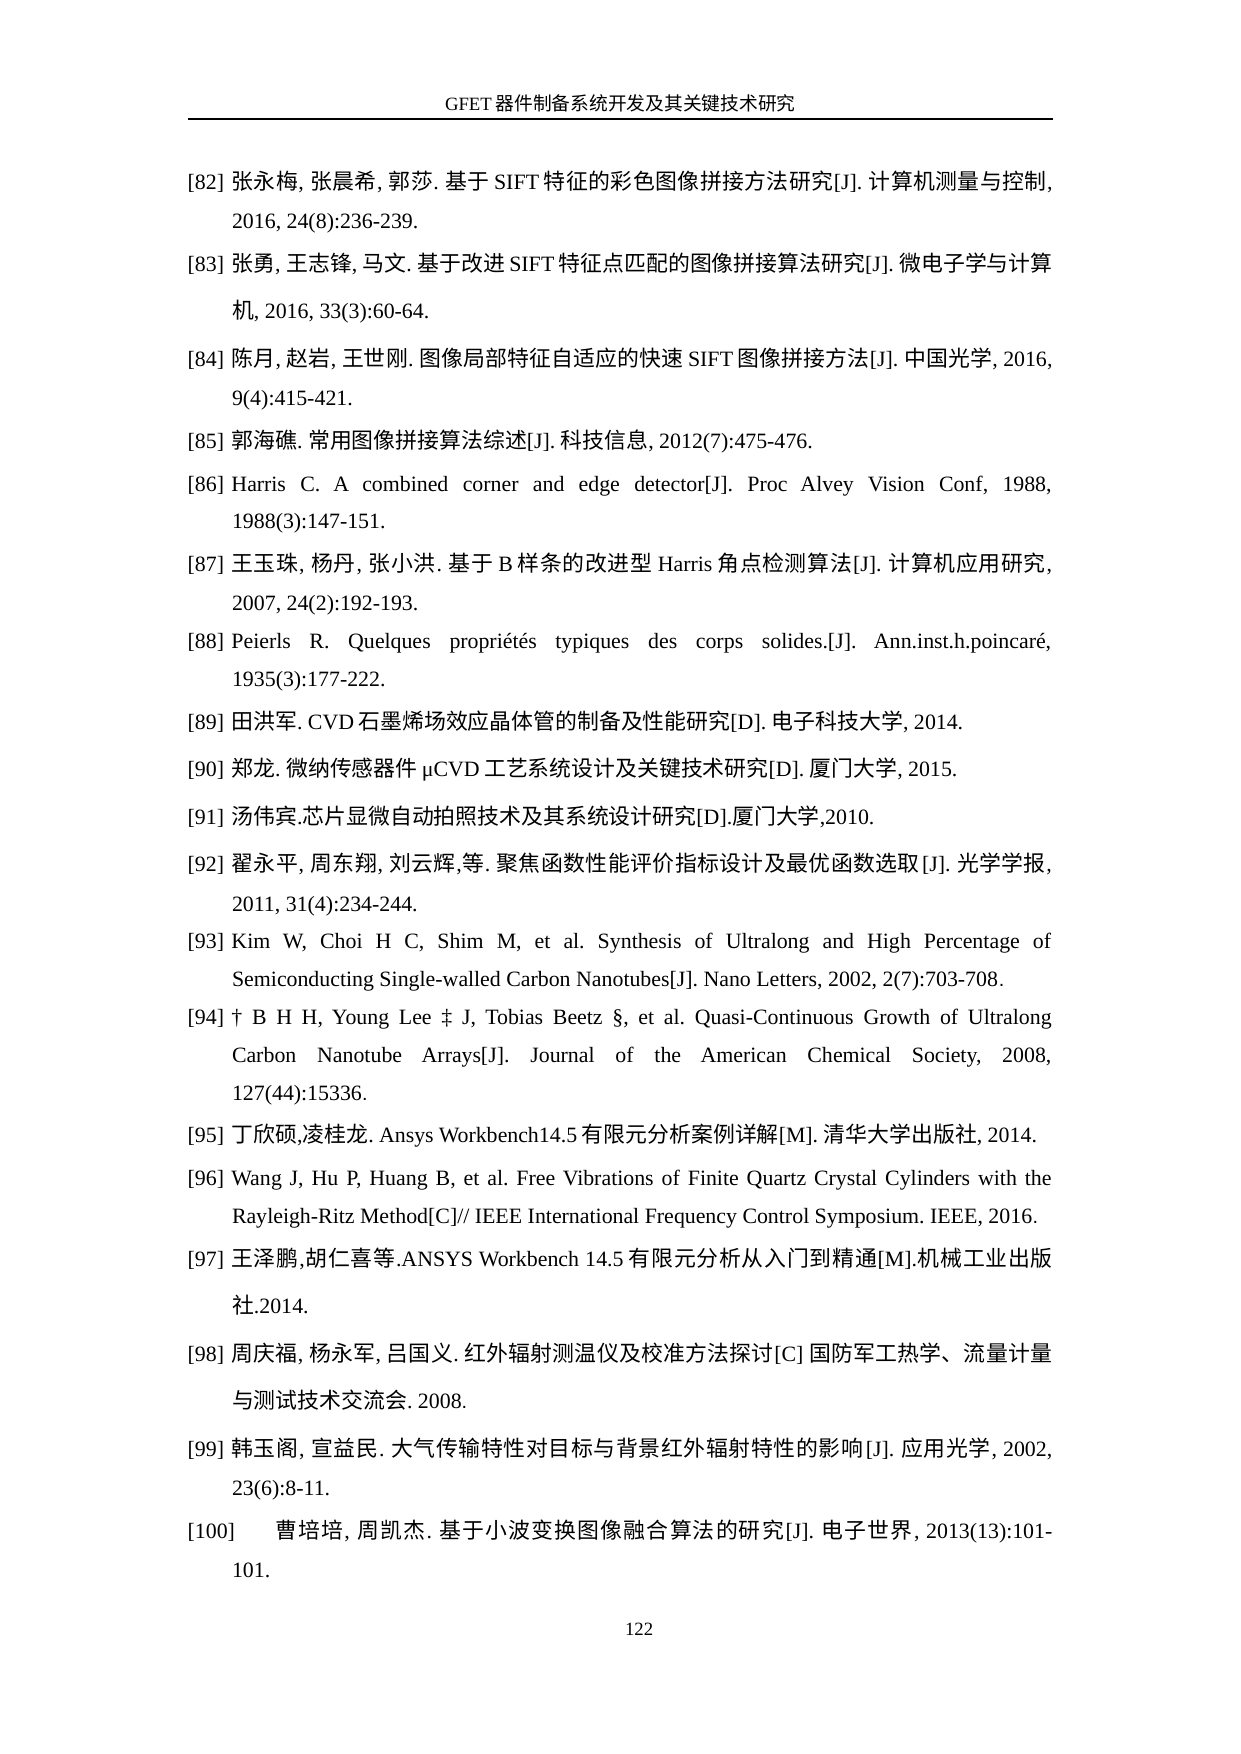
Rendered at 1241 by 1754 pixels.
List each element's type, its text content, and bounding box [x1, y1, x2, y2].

list 郭海礁. 常用图像拼接算法综述[J]. 科技信息, 2012(7):475-476. [187, 423, 1053, 455]
list Kim W, Choi H C, Shim M, et al. Synthesis of Ultralong and High Percentage of Semiconducting Single-walled Carbon Nanotubes[J]. Nano Letters, 2002, 2(7):703-708. [187, 928, 1053, 991]
list Peierls R. Quelques propriétés typiques des corps solides.[J]. Ann.inst.h.poincaré, 1935(3):177-222. [187, 628, 1053, 691]
list 韩玉阁, 宣益民. 大气传输特性对目标与背景红外辐射特性的影响[J]. 应用光学, 2002, 23(6):8-11. [187, 1431, 1053, 1500]
list 郑龙. 微纳传感器件μCVD工艺系统设计及关键技术研究[D]. 厦门大学, 2015. [187, 751, 1053, 783]
list 周庆福, 杨永军, 吕国义. 红外辐射测温仪及校准方法探讨[C] 国防军工热学、流量计量与测试技术交流会. 2008. [187, 1336, 1053, 1415]
list 汤伟宾.芯片显微自动拍照技术及其系统设计研究[D].厦门大学,2010. [187, 799, 1053, 831]
list 翟永平, 周东翔, 刘云辉,等. 聚焦函数性能评价指标设计及最优函数选取[J]. 光学学报, 2011, 31(4):234-244. [187, 846, 1053, 916]
list Wang J, Hu P, Huang B, et al. Free Vibrations of Finite Quartz Crystal Cylinders with the Rayleigh-Ritz Method[C]// IEEE International Frequency Control Symposium. IEEE, 2016. [187, 1165, 1053, 1228]
list 张勇, 王志锋, 马文. 基于改进SIFT特征点匹配的图像拼接算法研究[J]. 微电子学与计算机, 2016, 33(3):60-64. [187, 246, 1053, 325]
list 张永梅, 张晨希, 郭莎. 基于SIFT特征的彩色图像拼接方法研究[J]. 计算机测量与控制, 2016, 24(8):236-239. [187, 164, 1053, 233]
list 曹培培, 周凯杰. 基于小波变换图像融合算法的研究[J]. 电子世界, 2013(13):101-101. [187, 1513, 1053, 1582]
list 田洪军. CVD石墨烯场效应晶体管的制备及性能研究[D]. 电子科技大学, 2014. [187, 704, 1053, 736]
list † B H H, Young Lee ‡ J, Tobias Beetz §, et al. Quasi-Continuous Growth of Ultralong Carbon Nanotube Arrays[J]. Journal of the American Chemical Society, 2008, 127(44):15336. [187, 1004, 1053, 1105]
list 王玉珠, 杨丹, 张小洪. 基于B样条的改进型Harris角点检测算法[J]. 计算机应用研究, 2007, 24(2):192-193. [187, 546, 1053, 616]
list 陈月, 赵岩, 王世刚. 图像局部特征自适应的快速SIFT图像拼接方法[J]. 中国光学, 2016, 9(4):415-421. [187, 341, 1053, 410]
list 王泽鹏,胡仁喜等.ANSYS Workbench 14.5有限元分析从入门到精通[M].机械工业出版社.2014. [187, 1241, 1053, 1320]
list Harris C. A combined corner and edge detector[J]. Proc Alvey Vision Conf, 1988, 1988(3):147-151. [187, 471, 1053, 533]
list 丁欣硕,凌桂龙. Ansys Workbench14.5有限元分析案例详解[M]. 清华大学出版社, 2014. [187, 1117, 1053, 1149]
